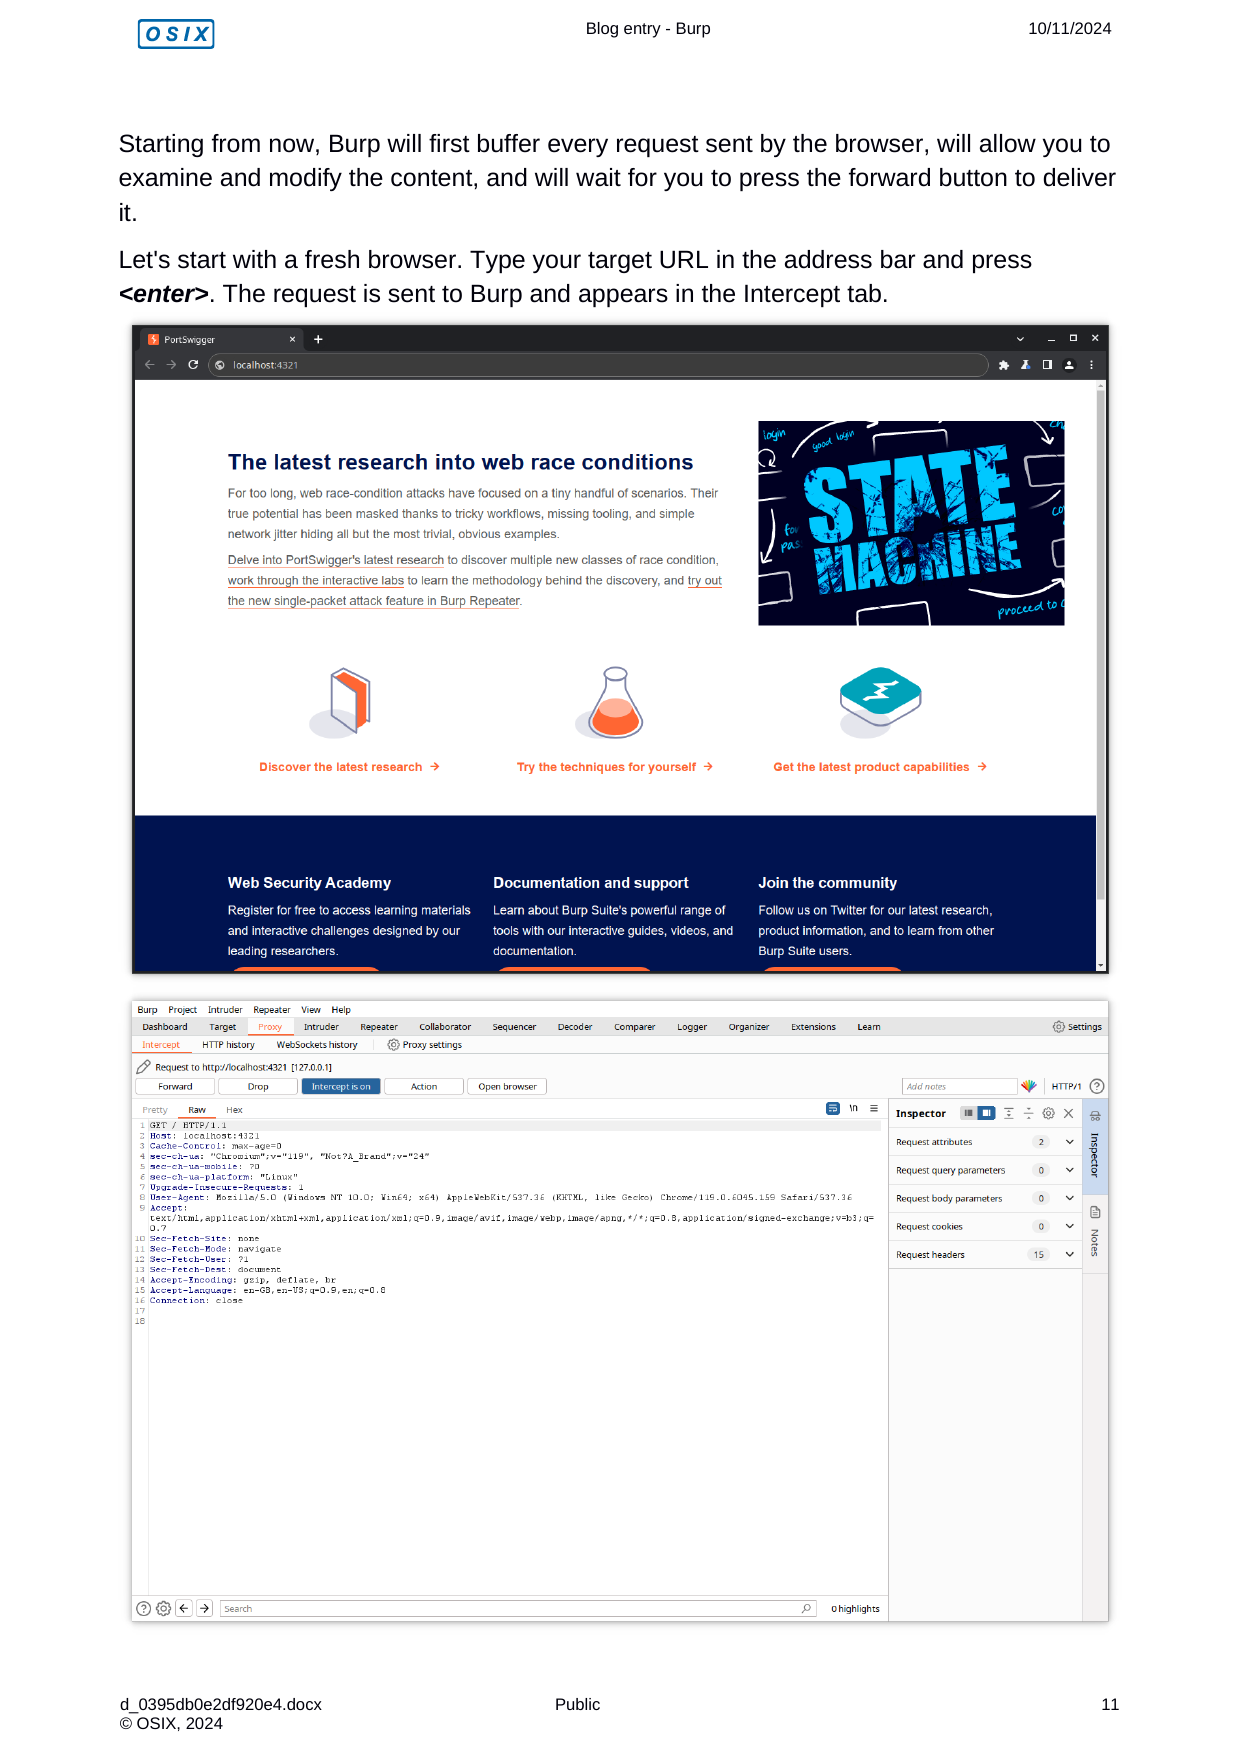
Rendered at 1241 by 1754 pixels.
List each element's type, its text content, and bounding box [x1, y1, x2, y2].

picture [137, 19, 215, 49]
text Starting from now, Burp will first buffer every request sent by the browser, will allow you to examine and modify the content, and will wait for you to press the forward button to deliver it. [118, 129, 1122, 227]
text Let's start with a fresh browser. Type your target URL in the address bar and press <enter>. The request is sent to Burp and appears in the Intercept tab. [118, 245, 1122, 308]
picture [118, 312, 1122, 1635]
